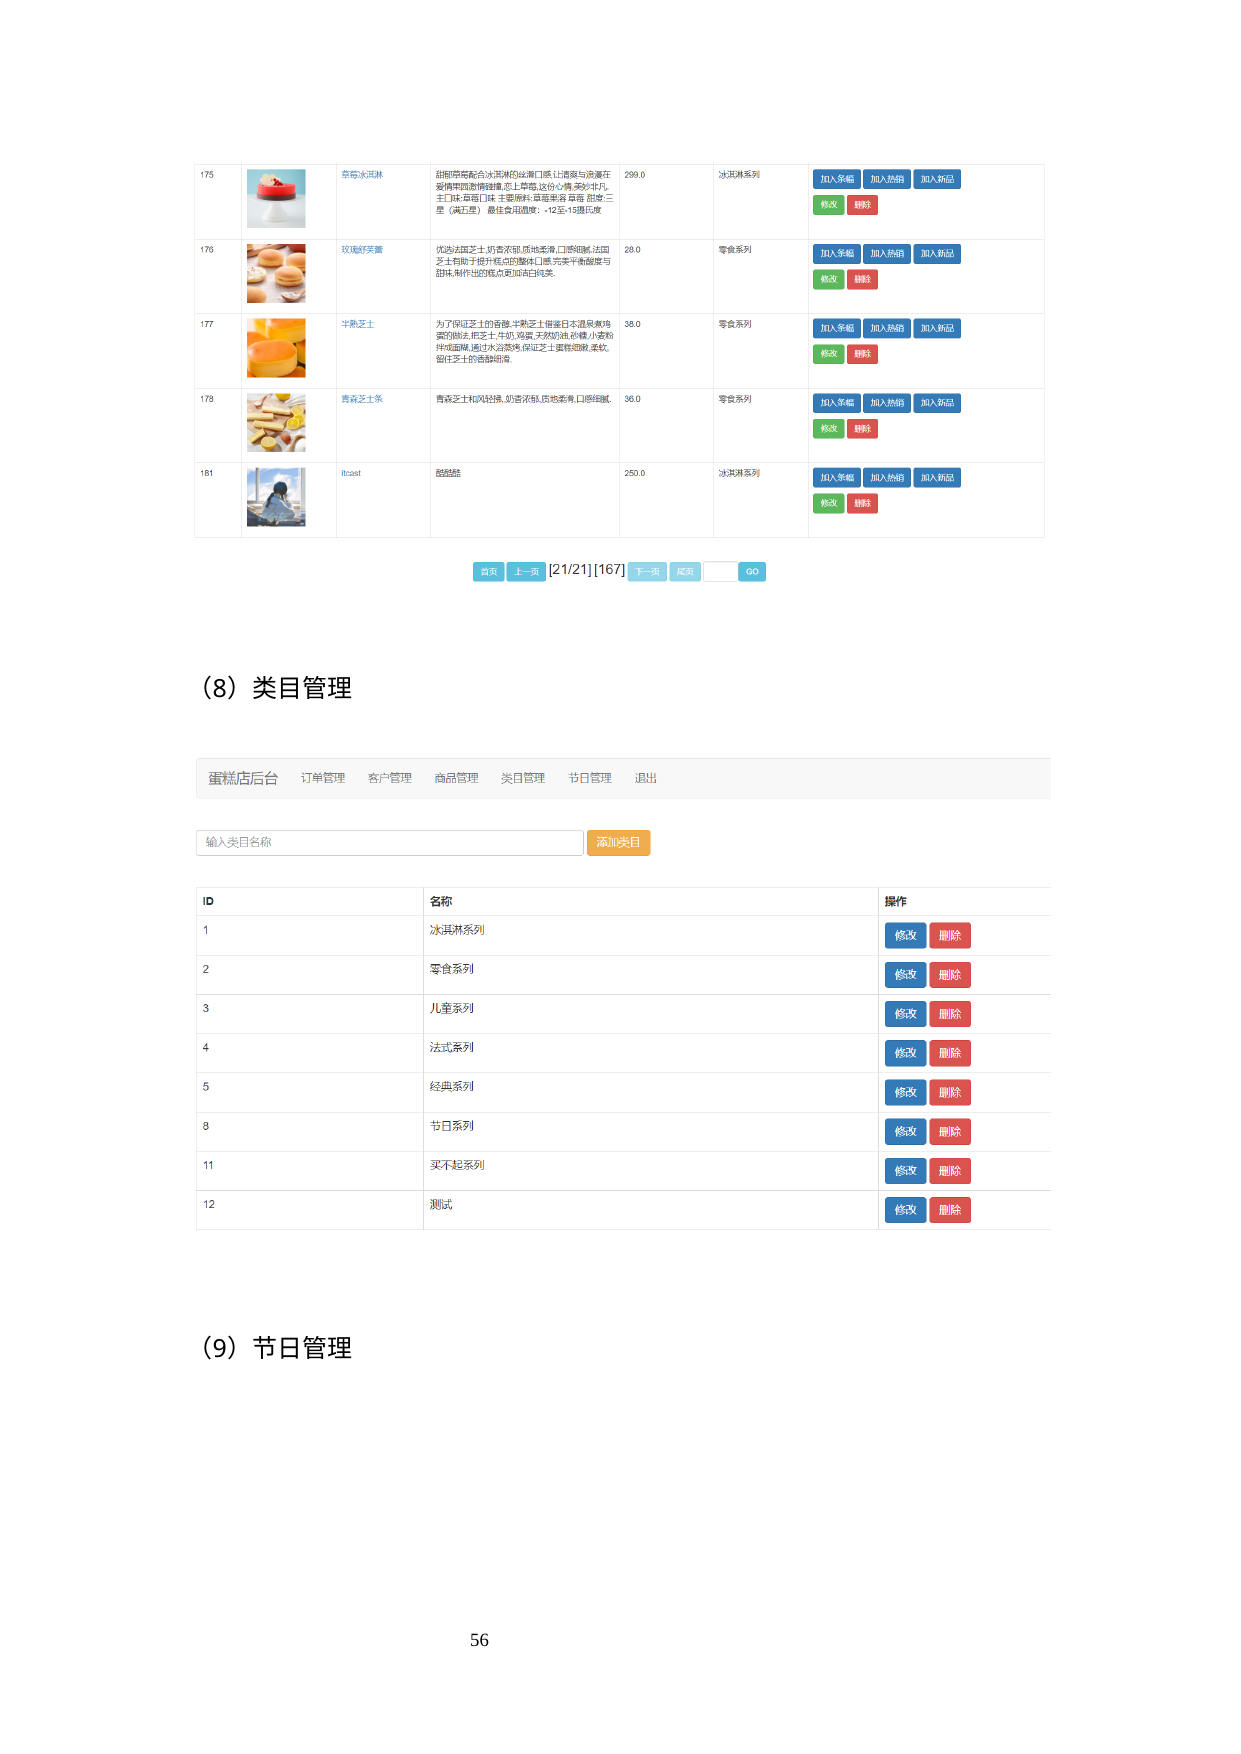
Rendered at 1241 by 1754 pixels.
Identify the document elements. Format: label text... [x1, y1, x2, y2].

list 节日管理 [187, 1314, 1053, 1379]
picture [187, 757, 1051, 1264]
list 类目管理 [187, 654, 1053, 719]
picture [187, 162, 1052, 589]
